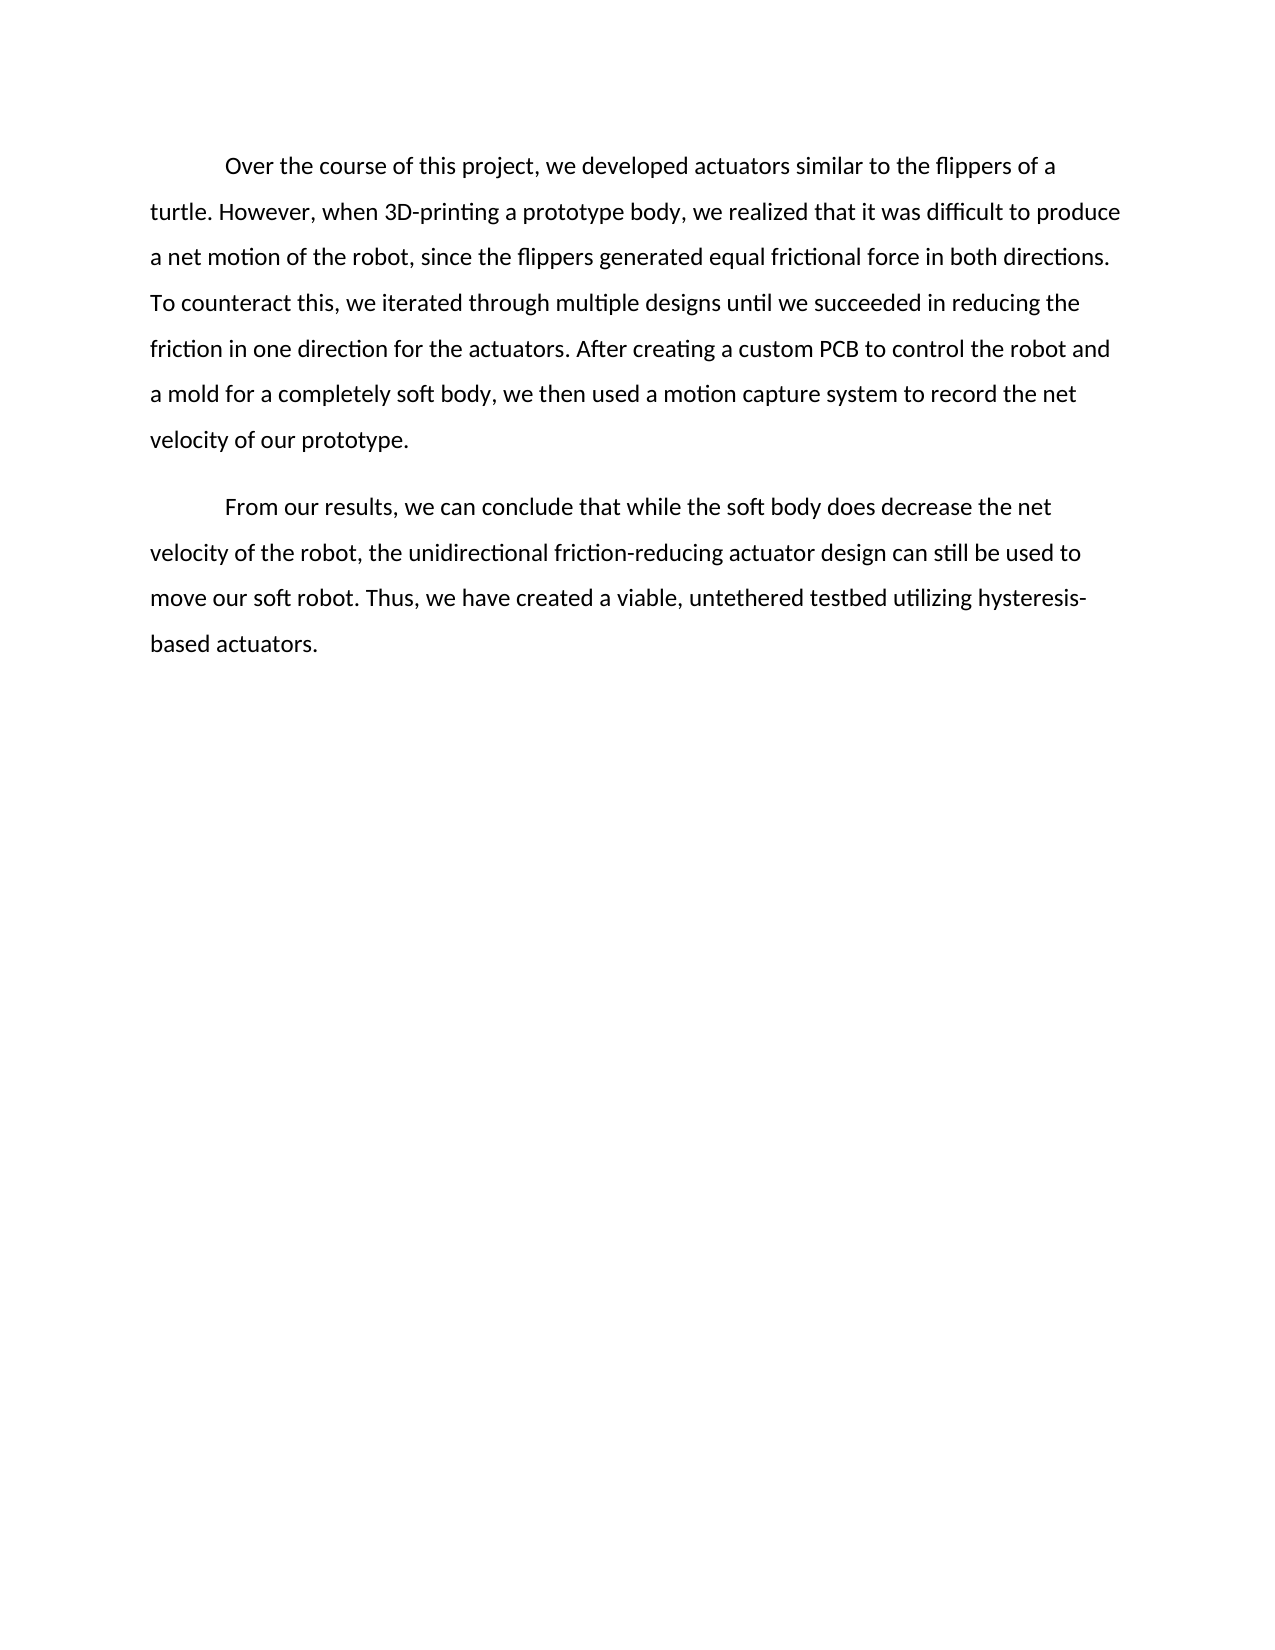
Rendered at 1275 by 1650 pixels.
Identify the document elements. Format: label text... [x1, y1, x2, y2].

text From our results, we can conclude that while the soft body does decrease the net velocity of the robot, the unidirectional friction-reducing actuator design can still be used to move our soft robot. Thus, we have created a viable, untethered testbed utilizing hysteresis-based actuators. [150, 491, 1125, 659]
text Over the course of this project, we developed actuators similar to the flippers of a turtle. However, when 3D-printing a prototype body, we realized that it was difficult to produce a net motion of the robot, since the flippers generated equal frictional force in both directions. To counteract this, we iterated through multiple designs until we succeeded in reducing the friction in one direction for the actuators. After creating a custom PCB to control the robot and a mold for a completely soft body, we then used a motion capture system to record the net velocity of our prototype. [150, 150, 1125, 455]
